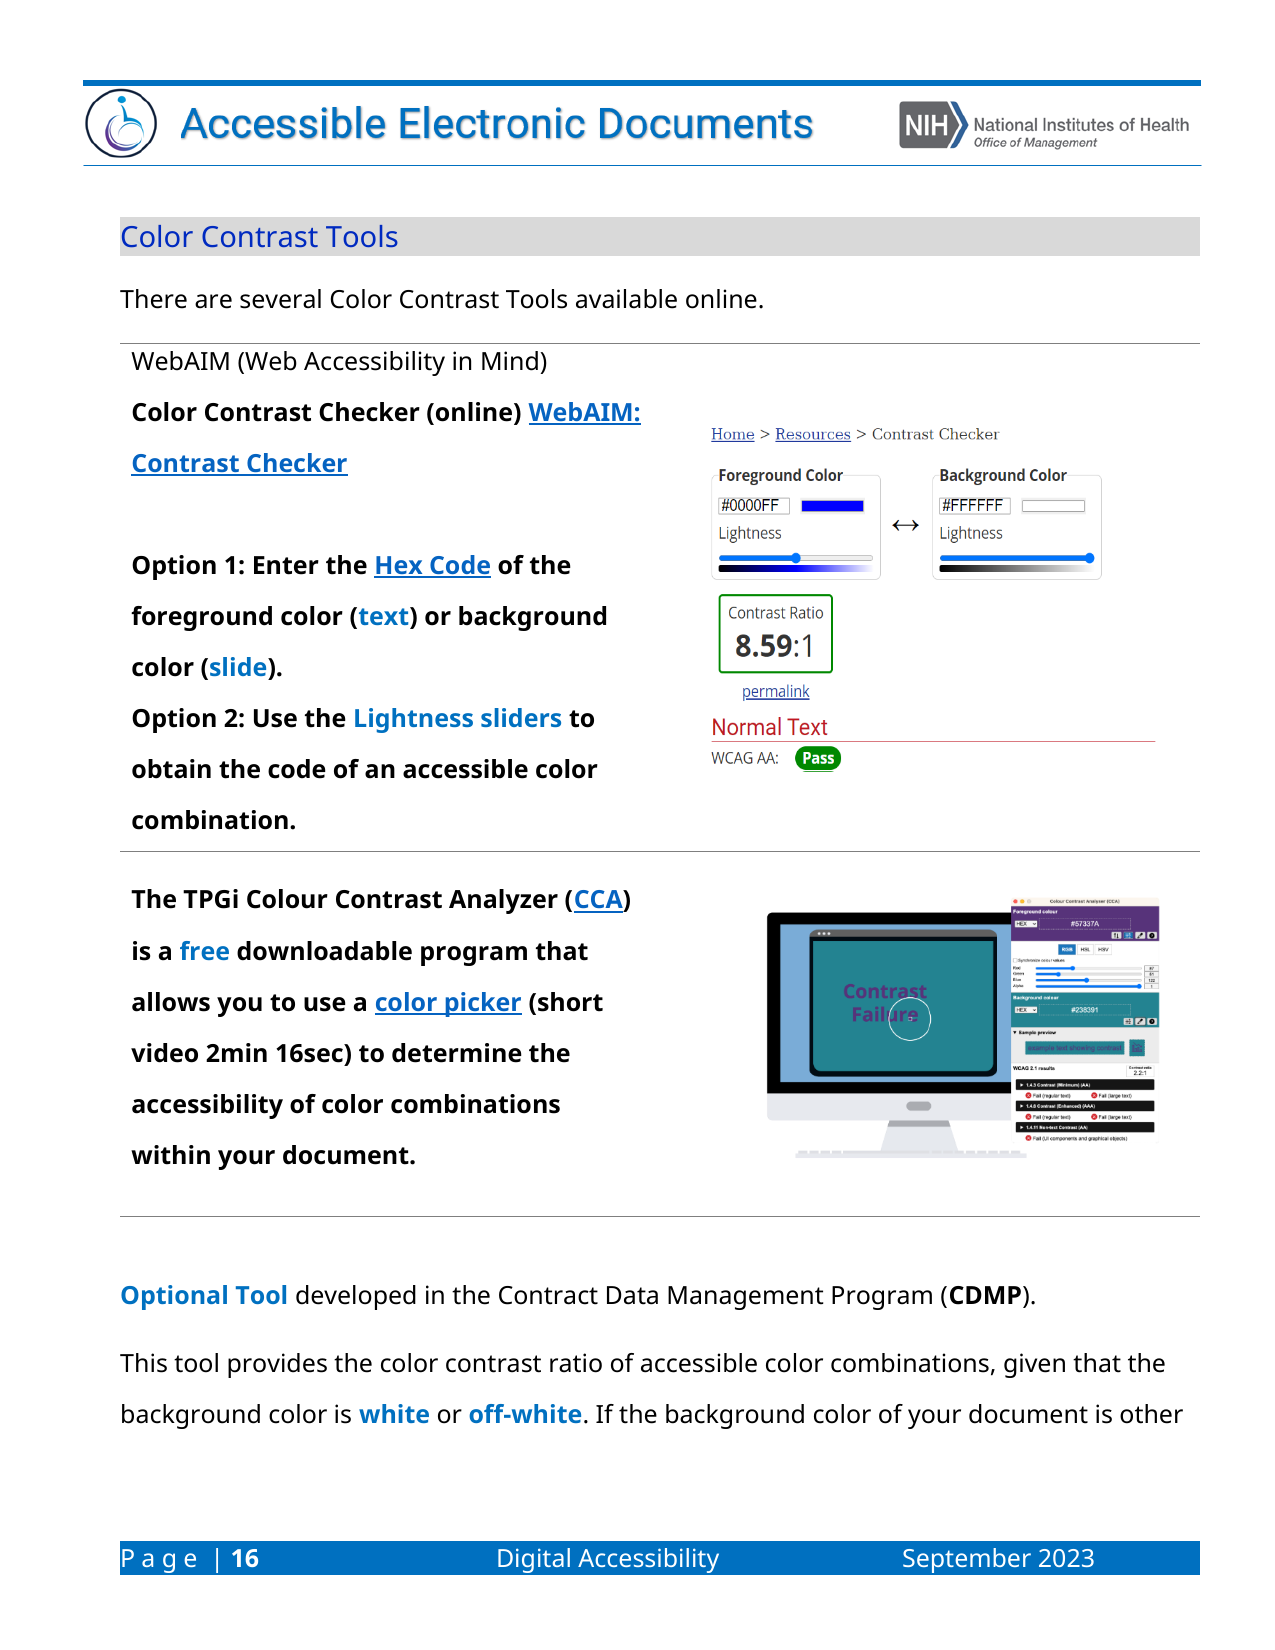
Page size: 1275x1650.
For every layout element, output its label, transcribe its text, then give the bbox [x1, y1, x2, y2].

subtitle Color Contrast Tools [120, 217, 1200, 256]
picture [702, 422, 1156, 772]
text There are several Color Contrast Tools available online. [120, 281, 1200, 316]
picture [75, 75, 1210, 171]
table_cell [658, 852, 1200, 1216]
table_header [658, 344, 1200, 851]
text Optional Tool developed in the Contract Data Management Program (CDMP). [120, 1278, 1200, 1312]
picture [669, 883, 1189, 1184]
table_cell The TPGi Colour Contrast Analyzer (CCA) is a free downloadable program that allows you to use a color picker (short video 2min 16sec) to determine the accessibility of color combinations within your document. [120, 852, 658, 1216]
table_header WebAIM (Web Accessibility in Mind) Color Contrast Checker (online) WebAIM: Contrast Checker Option 1: Enter the Hex Code of the foreground color (text) or background color (slide). Option 2: Use the Lightness sliders to obtain the code of an accessible color combination. [120, 344, 658, 851]
